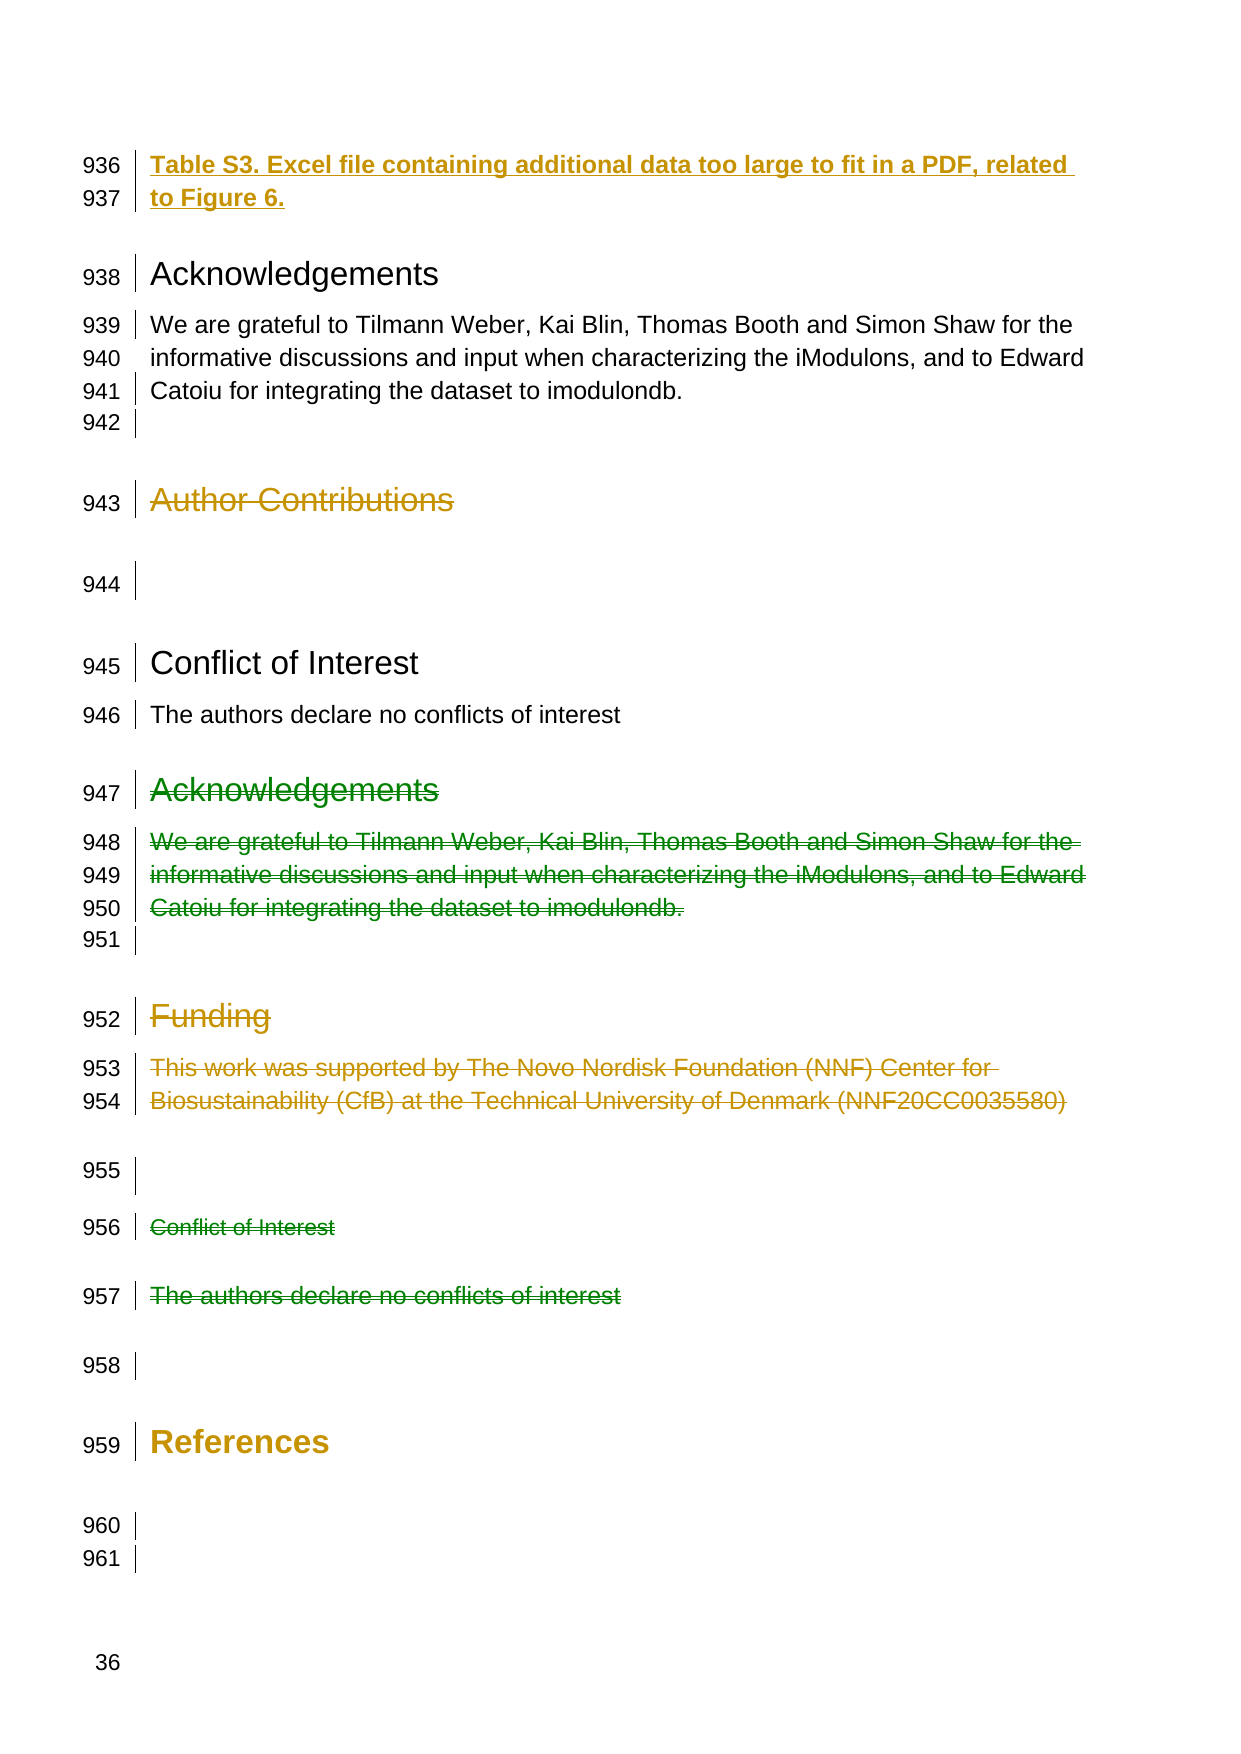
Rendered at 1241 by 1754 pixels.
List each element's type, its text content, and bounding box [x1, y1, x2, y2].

subtitle References [150, 1422, 1090, 1461]
